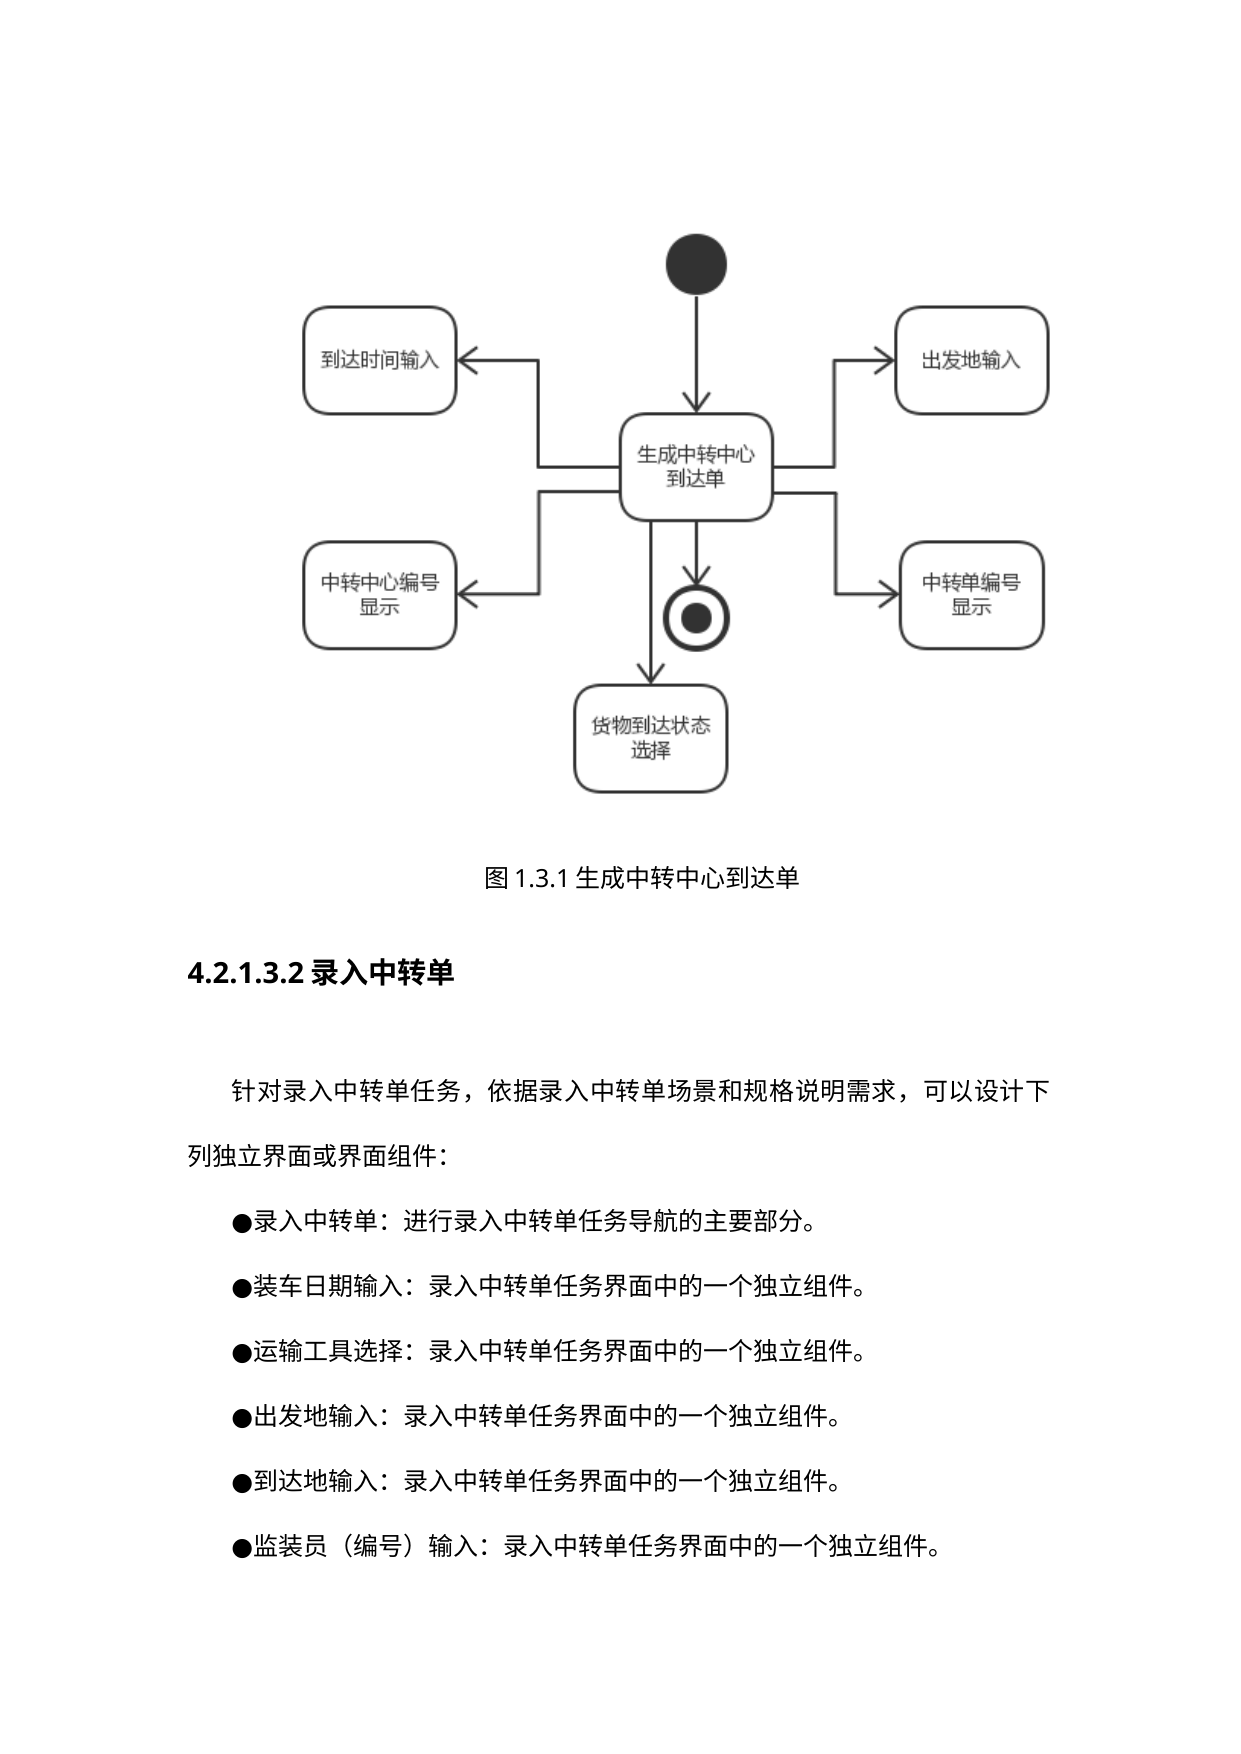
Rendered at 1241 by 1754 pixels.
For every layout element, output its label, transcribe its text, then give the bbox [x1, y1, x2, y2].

text ●运输工具选择：录入中转单任务界面中的一个独立组件。 [187, 1317, 1053, 1382]
text ●到达地输入：录入中转单任务界面中的一个独立组件。 [187, 1447, 1053, 1512]
text 针对录入中转单任务，依据录入中转单场景和规格说明需求，可以设计下列独立界面或界面组件： [187, 1057, 1053, 1187]
text ●录入中转单：进行录入中转单任务导航的主要部分。 [187, 1187, 1053, 1252]
text ●装车日期输入：录入中转单任务界面中的一个独立组件。 [187, 1252, 1053, 1317]
subtitle 4.2.1.3.2录入中转单 [187, 939, 1053, 1004]
text ●出发地输入：录入中转单任务界面中的一个独立组件。 [187, 1382, 1053, 1447]
picture [231, 162, 1097, 841]
text 图1.3.1生成中转中心到达单 [187, 844, 1053, 909]
text ●监装员（编号）输入：录入中转单任务界面中的一个独立组件。 [187, 1512, 1053, 1577]
